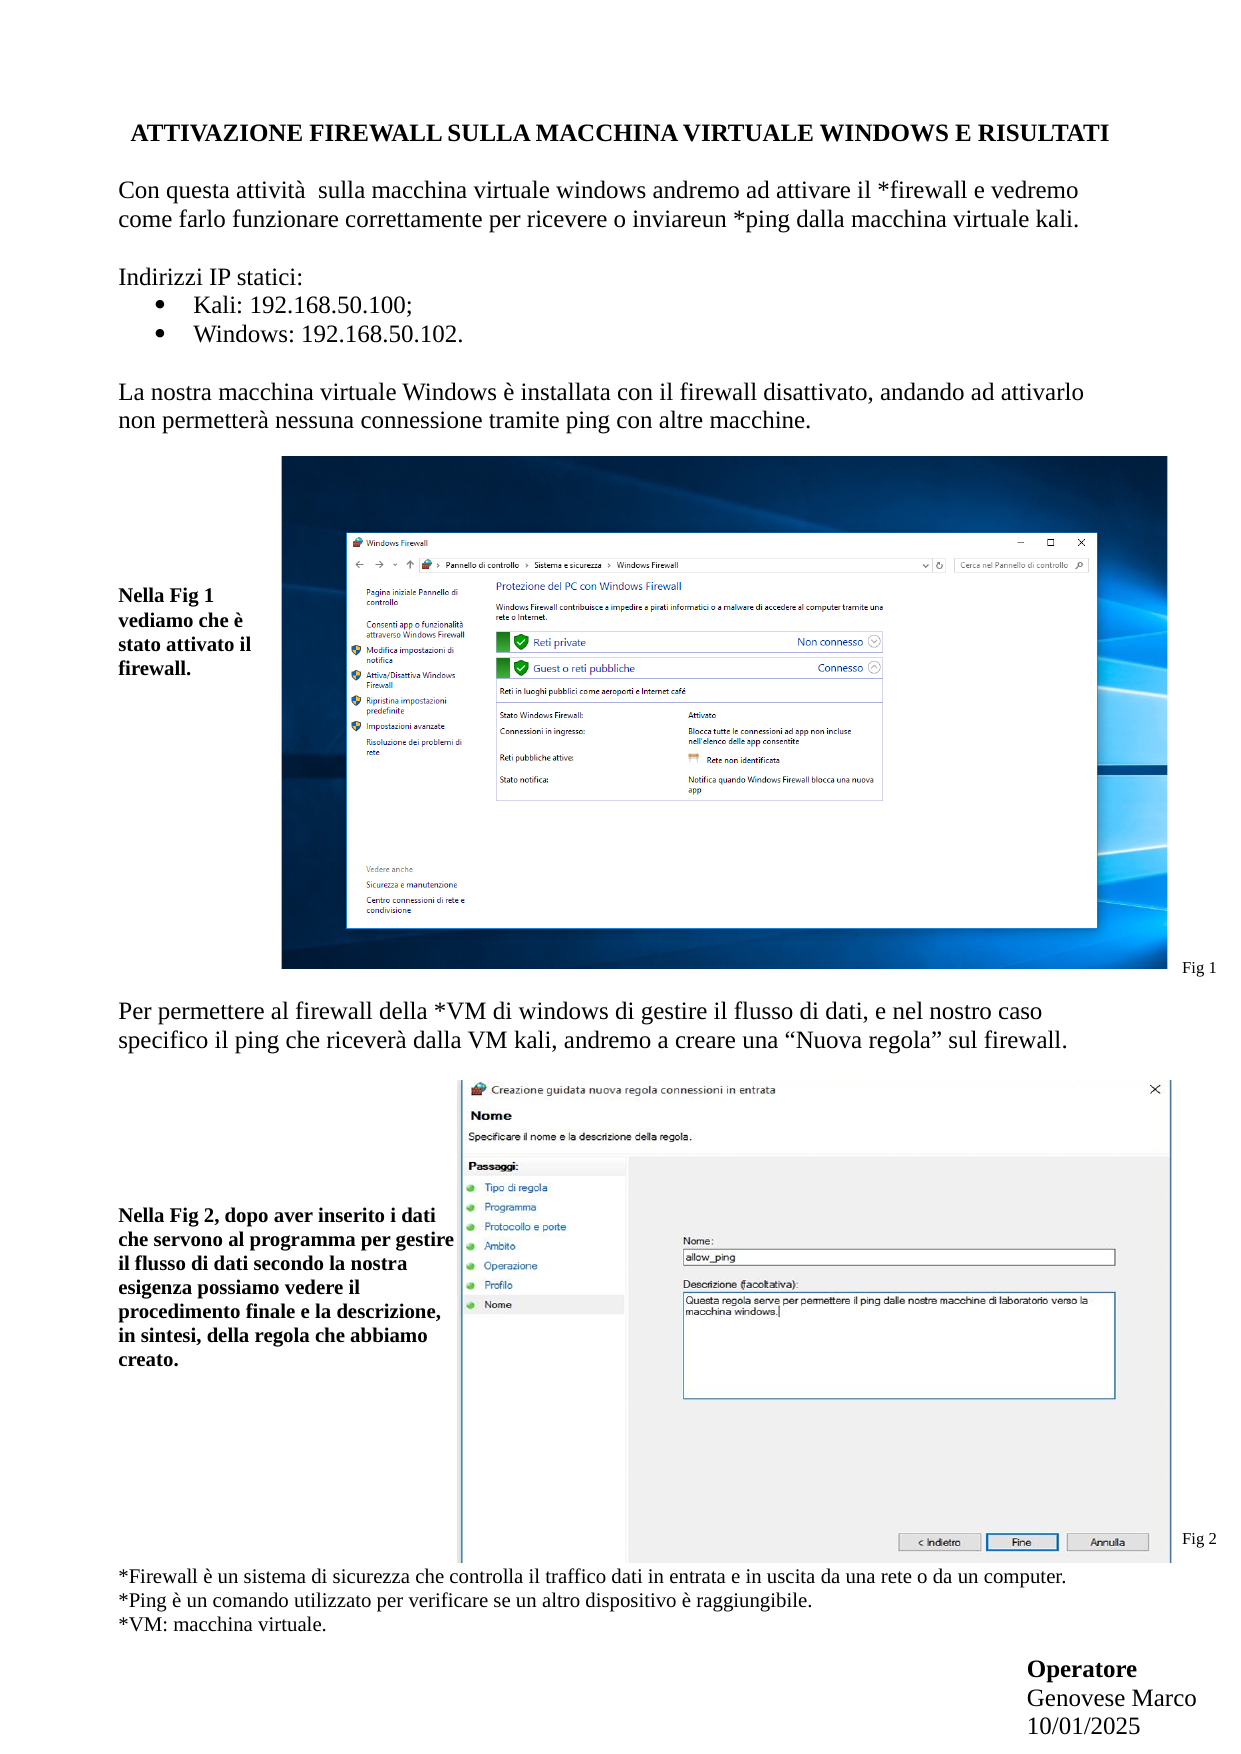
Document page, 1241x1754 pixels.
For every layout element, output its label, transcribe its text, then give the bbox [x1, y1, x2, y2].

list Windows: 192.168.50.102. [156, 319, 1122, 348]
list Kali: 192.168.50.100; [156, 291, 1122, 319]
text ATTIVAZIONE FIREWALL SULLA MACCHINA VIRTUALE WINDOWS E RISULTATI [118, 118, 1122, 147]
text Per permettere al firewall della *VM di windows di gestire il flusso di dati, e nel nostro caso specifico il ping che riceverà dalla VM kali, andremo a creare una “Nuova regola” sul firewall. [118, 996, 1122, 1053]
picture [281, 456, 1168, 969]
picture [1156, 614, 1168, 620]
text Con questa attività sulla macchina virtuale windows andremo ad attivare il *firewall e vedremo come farlo funzionare correttamente per ricevere o inviareun *ping dalla macchina virtuale kali. [118, 176, 1122, 233]
text La nostra macchina virtuale Windows è installata con il firewall disattivato, andando ad attivarlo non permetterà nessuna connessione tramite ping con altre macchine. [118, 377, 1122, 434]
picture [456, 1080, 1174, 1563]
text Indirizzi IP statici: [118, 262, 1122, 291]
text Nella Fig 1 vediamo che è stato attivato il firewall. [118, 583, 281, 680]
text Nella Fig 2, dopo aver inserito i dati che servono al programma per gestire il flusso di dati secondo la nostra esigenza possiamo vedere il procedimento finale e la descrizione, in sintesi, della regola che abbiamo creato. [118, 1202, 456, 1371]
